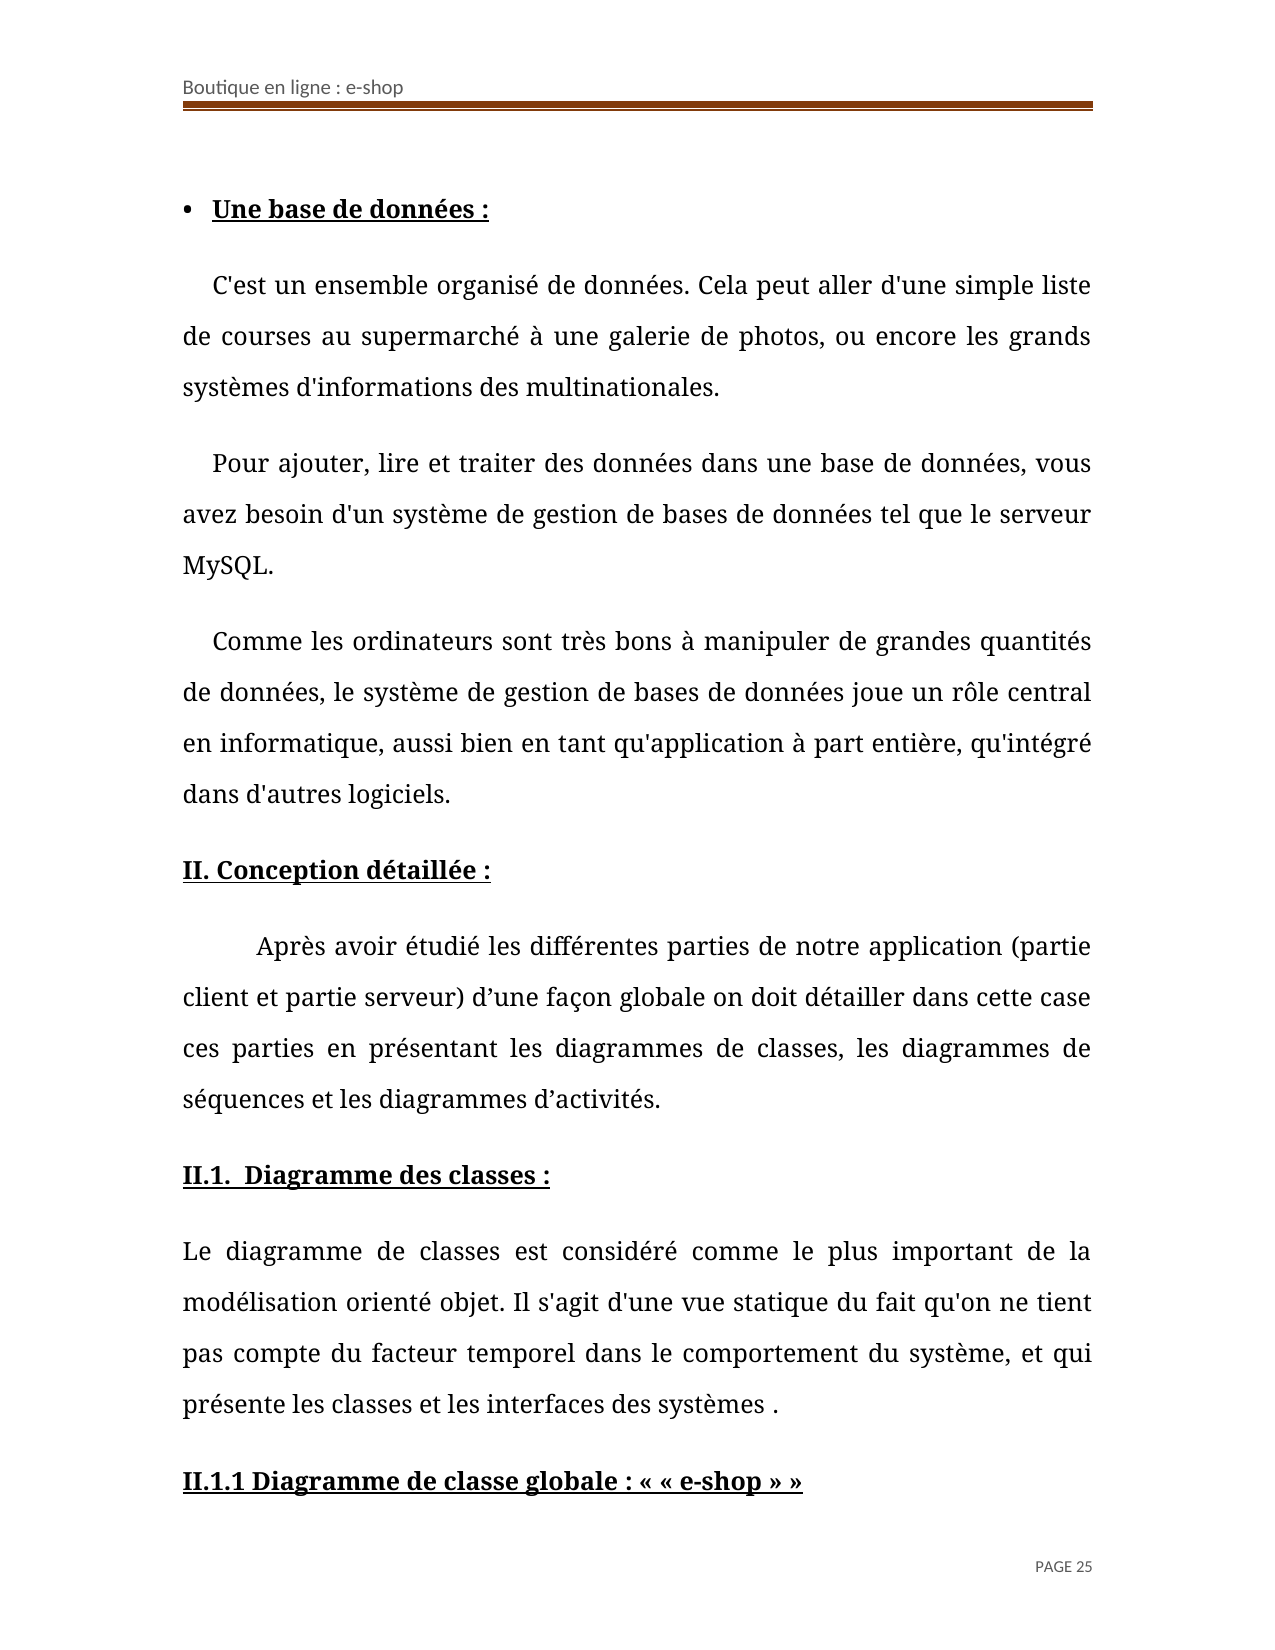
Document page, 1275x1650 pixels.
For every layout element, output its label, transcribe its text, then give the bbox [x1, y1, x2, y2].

text II. Conception détaillée : [182, 853, 1093, 887]
text Après avoir étudié les différentes parties de notre application (partie client et partie serveur) d’une façon globale on doit détailler dans cette case ces parties en présentant les diagrammes de classes, les diagrammes de séquences et les diagrammes d’activités. [182, 929, 1093, 1116]
list Une base de données : [182, 191, 1093, 225]
text Le diagramme de classes est considéré comme le plus important de la modélisation orienté objet. Il s'agit d'une vue statique du fait qu'on ne tient pas compte du facteur temporel dans le comportement du système, et qui présente les classes et les interfaces des systèmes . [182, 1234, 1093, 1421]
text C'est un ensemble organisé de données. Cela peut aller d'une simple liste de courses au supermarché à une galerie de photos, ou encore les grands systèmes d'informations des multinationales. [182, 267, 1093, 403]
text Comme les ordinateurs sont très bons à manipuler de grandes quantités de données, le système de gestion de bases de données joue un rôle central en informatique, aussi bien en tant qu'application à part entière, qu'intégré dans d'autres logiciels. [182, 623, 1093, 811]
text II.1.1 Diagramme de classe globale : « « e-shop » » [182, 1463, 1093, 1497]
text II.1. Diagramme des classes : [182, 1158, 1093, 1192]
text Pour ajouter, lire et traiter des données dans une base de données, vous avez besoin d'un système de gestion de bases de données tel que le serveur MySQL. [182, 445, 1093, 582]
